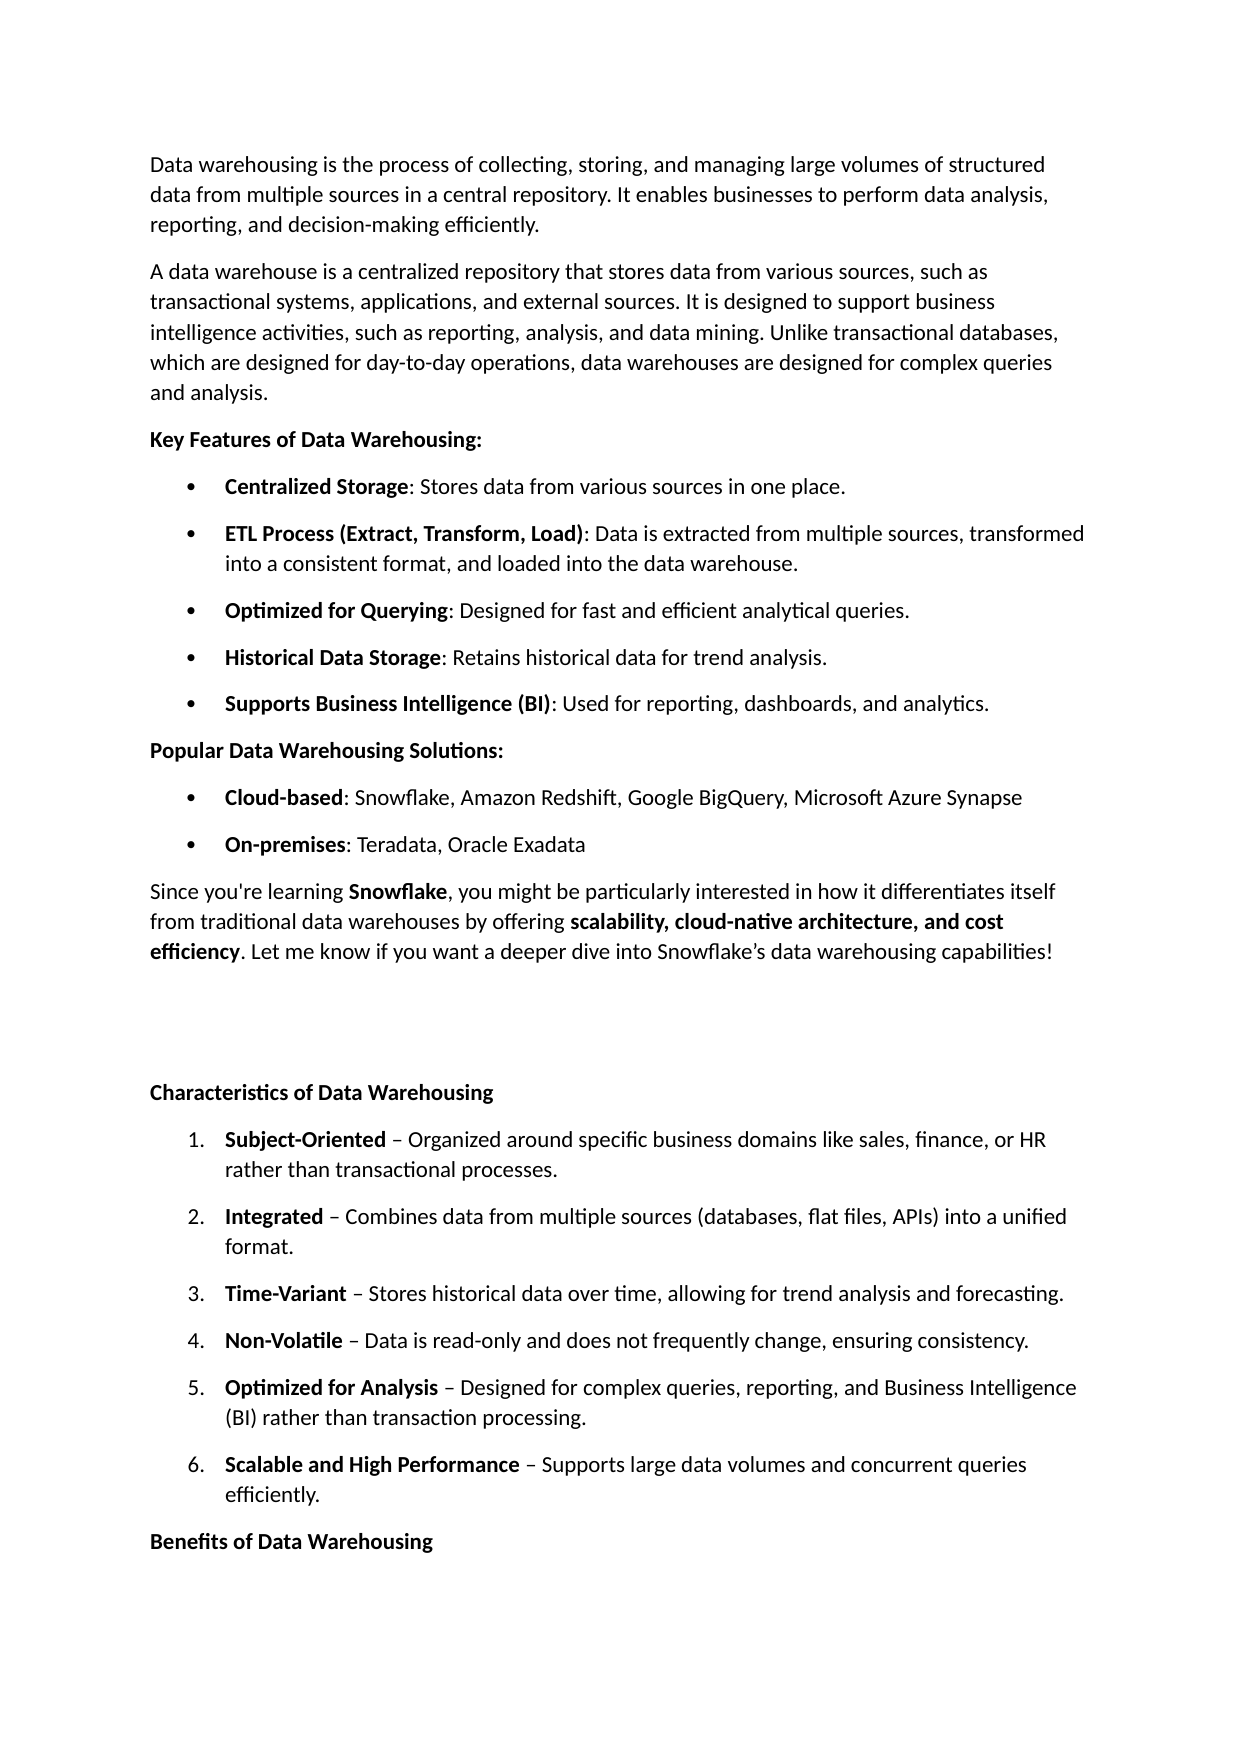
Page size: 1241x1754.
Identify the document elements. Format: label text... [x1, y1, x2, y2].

text Characteristics of Data Warehousing [150, 1078, 1090, 1106]
text Since you're learning Snowflake, you might be particularly interested in how it differentiates itself from traditional data warehouses by offering scalability, cloud-native architecture, and cost efficiency. Let me know if you want a deeper dive into Snowflake’s data warehousing capabilities! [150, 877, 1090, 966]
text Popular Data Warehousing Solutions: [150, 736, 1090, 764]
text Key Features of Data Warehousing: [150, 425, 1090, 453]
text A data warehouse is a centralized repository that stores data from various sources, such as transactional systems, applications, and external sources. It is designed to support business intelligence activities, such as reporting, analysis, and data mining. Unlike transactional databases, which are designed for day-to-day operations, data warehouses are designed for complex queries and analysis. [150, 257, 1090, 406]
list Optimized for Analysis – Designed for complex queries, reporting, and Business Intelligence (BI) rather than transaction processing. [187, 1373, 1090, 1431]
list ETL Process (Extract, Transform, Load): Data is extracted from multiple sources, transformed into a consistent format, and loaded into the data warehouse. [187, 519, 1090, 577]
list Historical Data Storage: Retains historical data for trend analysis. [187, 643, 1090, 671]
list Time-Variant – Stores historical data over time, allowing for trend analysis and forecasting. [187, 1279, 1090, 1307]
list Integrated – Combines data from multiple sources (databases, flat files, APIs) into a unified format. [187, 1202, 1090, 1260]
text Benefits of Data Warehousing [150, 1527, 1090, 1555]
list Optimized for Querying: Designed for fast and efficient analytical queries. [187, 596, 1090, 624]
list On-premises: Teradata, Oracle Exadata [187, 830, 1090, 858]
list Scalable and High Performance – Supports large data volumes and concurrent queries efficiently. [187, 1450, 1090, 1508]
text Data warehousing is the process of collecting, storing, and managing large volumes of structured data from multiple sources in a central repository. It enables businesses to perform data analysis, reporting, and decision-making efficiently. [150, 150, 1090, 238]
list Cloud-based: Snowflake, Amazon Redshift, Google BigQuery, Microsoft Azure Synapse [187, 783, 1090, 811]
list Non-Volatile – Data is read-only and does not frequently change, ensuring consistency. [187, 1326, 1090, 1354]
list Centralized Storage: Stores data from various sources in one place. [187, 472, 1090, 500]
list Supports Business Intelligence (BI): Used for reporting, dashboards, and analytics. [187, 689, 1090, 718]
list Subject-Oriented – Organized around specific business domains like sales, finance, or HR rather than transactional processes. [187, 1125, 1090, 1183]
